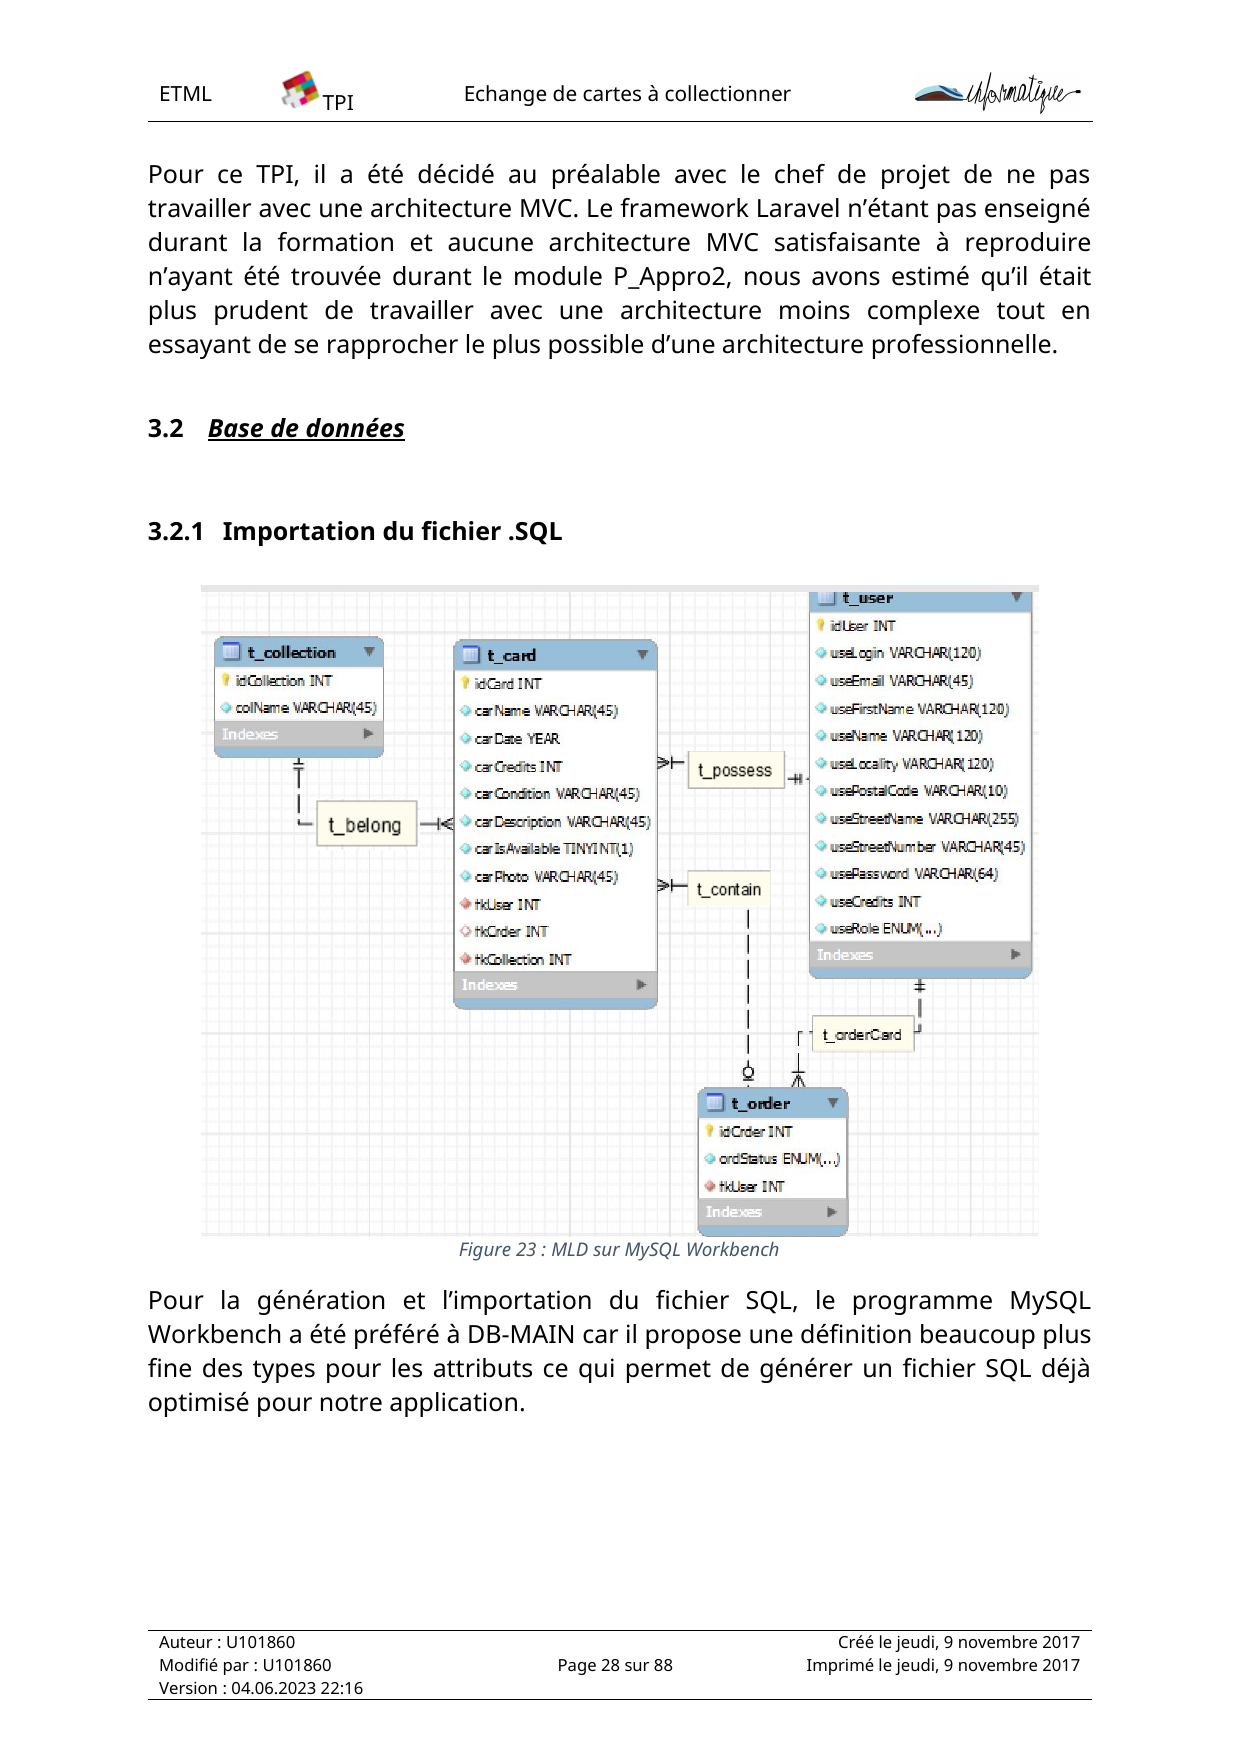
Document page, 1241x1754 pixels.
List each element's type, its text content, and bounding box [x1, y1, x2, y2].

text Pour ce TPI, il a été décidé au préalable avec le chef de projet de ne pas travailler avec une architecture MVC. Le framework Laravel n’étant pas enseigné durant la formation et aucune architecture MVC satisfaisante à reproduire n’ayant été trouvée durant le module P_Appro2, nous avons estimé qu’il était plus prudent de travailler avec une architecture moins complexe tout en essayant de se rapprocher le plus possible d’une architecture professionnelle. [148, 156, 1092, 361]
picture [201, 585, 1040, 1237]
text Figure 23 : MLD sur MySQL Workbench [148, 1237, 1092, 1262]
subtitle Importation du fichier .SQL [148, 513, 1092, 547]
picture [276, 69, 323, 111]
text Pour la génération et l’importation du fichier SQL, le programme MySQL Workbench a été préféré à DB-MAIN car il propose une définition beaucoup plus fine des types pour les attributs ce qui permet de générer un fichier SQL déjà optimisé pour notre application. [148, 1283, 1092, 1419]
subtitle Base de données [148, 411, 1092, 445]
